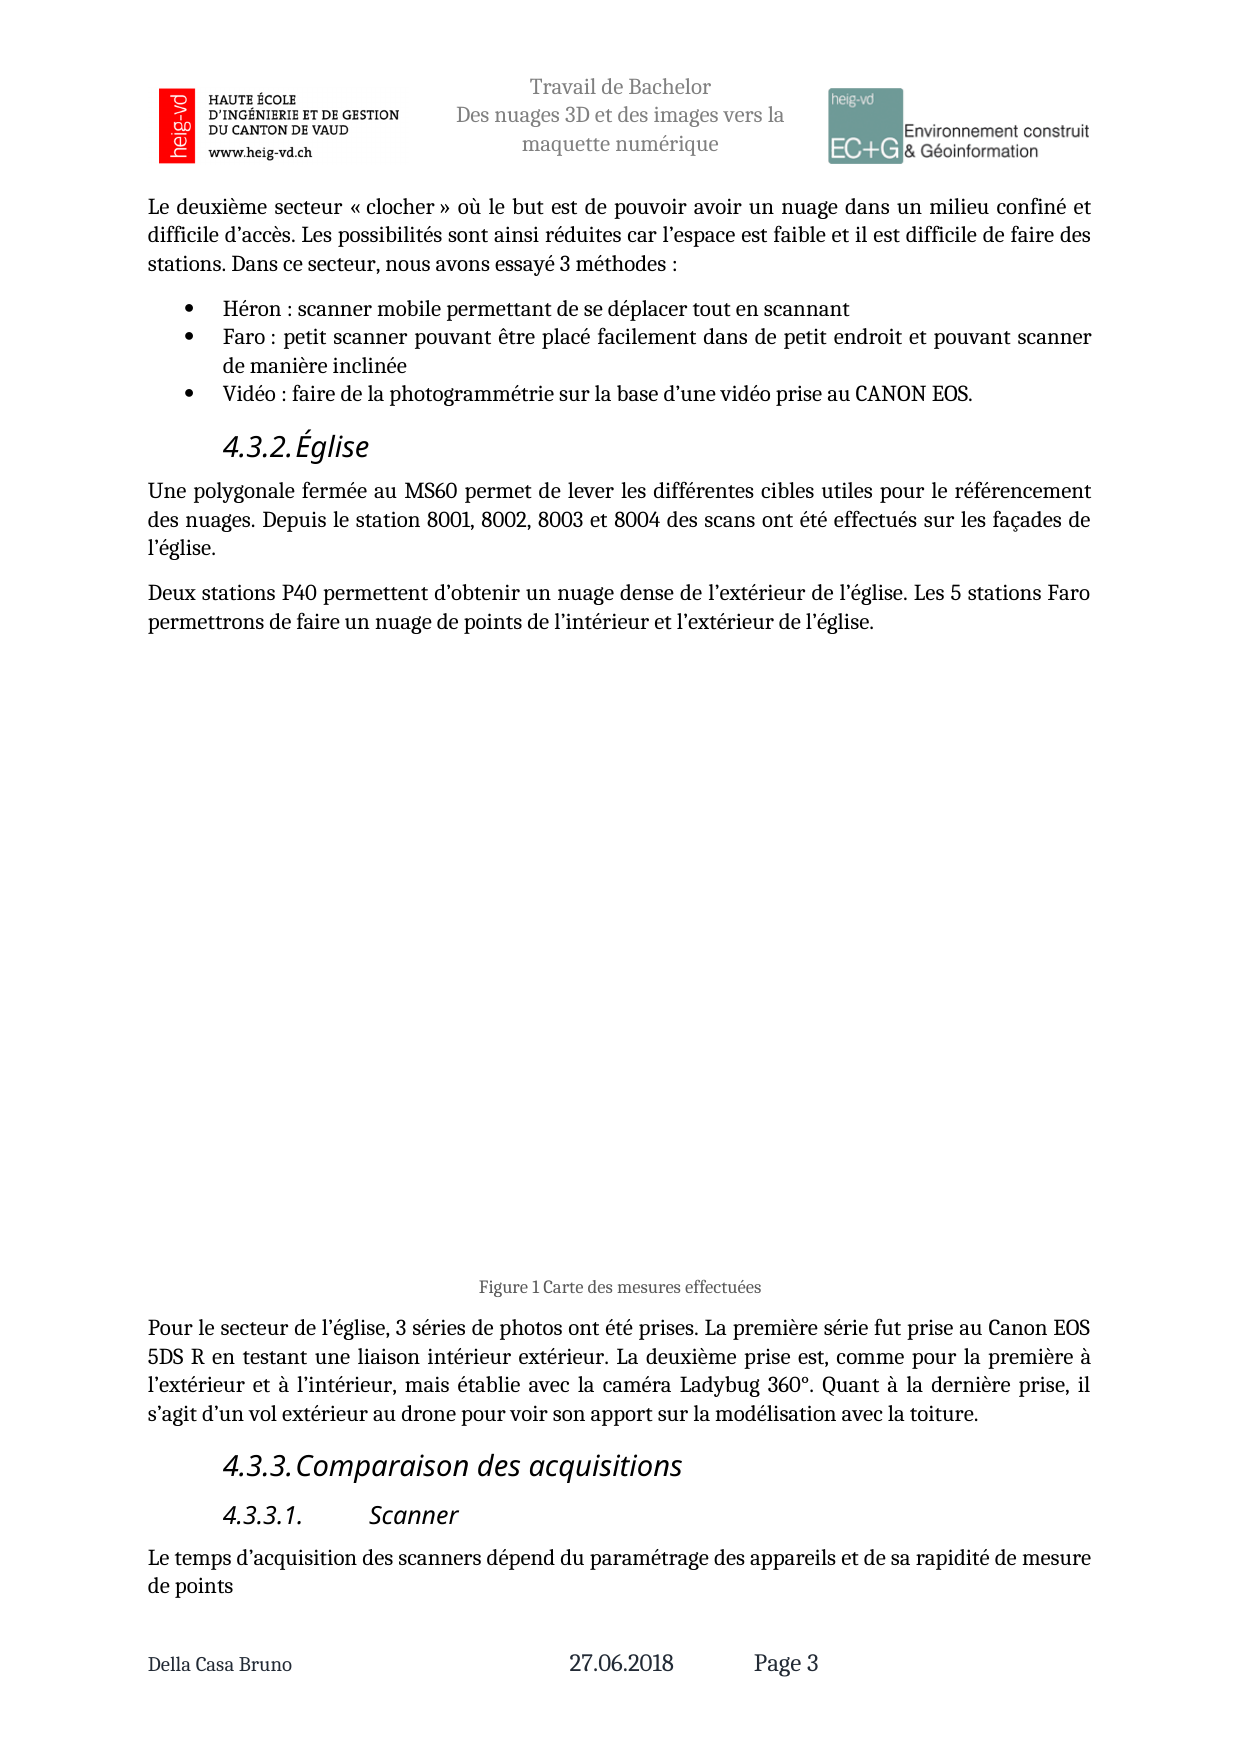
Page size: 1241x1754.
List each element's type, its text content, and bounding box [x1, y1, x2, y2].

text Le deuxième secteur « clocher » où le but est de pouvoir avoir un nuage dans un milieu confiné et difficile d’accès. Les possibilités sont ainsi réduites car l’espace est faible et il est difficile de faire des stations. Dans ce secteur, nous avons essayé 3 méthodes : [148, 194, 1093, 277]
text Deux stations P40 permettent d’obtenir un nuage dense de l’extérieur de l’église. Les 5 stations Faro permettrons de faire un nuage de points de l’intérieur et l’extérieur de l’église. [148, 580, 1093, 635]
subtitle Église [223, 426, 1093, 466]
subtitle Scanner [223, 1498, 1093, 1532]
list Vidéo : faire de la photogrammétrie sur la base d’une vidéo prise au CANON EOS. [185, 381, 1093, 407]
list Faro : petit scanner pouvant être placé facilement dans de petit endroit et pouvant scanner de manière inclinée [185, 324, 1093, 379]
text Figure 1 Carte des mesures effectuées [148, 1277, 1093, 1298]
picture [147, 87, 410, 165]
text Pour le secteur de l’église, 3 séries de photos ont été prises. La première série fut prise au Canon EOS 5DS R en testant une liaison intérieur extérieur. La deuxième prise est, comme pour la première à l’extérieur et à l’intérieur, mais établie avec la caméra Ladybug 360°. Quant à la dernière prise, il s’agit d’un vol extérieur au drone pour voir son apport sur la modélisation avec la toiture. [148, 1315, 1093, 1427]
list Héron : scanner mobile permettant de se déplacer tout en scannant [185, 296, 1093, 322]
subtitle Comparaison des acquisitions [223, 1446, 1093, 1485]
picture [827, 87, 1093, 165]
text Une polygonale fermée au MS60 permet de lever les différentes cibles utiles pour le référencement des nuages. Depuis le station 8001, 8002, 8003 et 8004 des scans ont été effectués sur les façades de l’église. [148, 478, 1093, 561]
text Le temps d’acquisition des scanners dépend du paramétrage des appareils et de sa rapidité de mesure de points [148, 1544, 1093, 1599]
